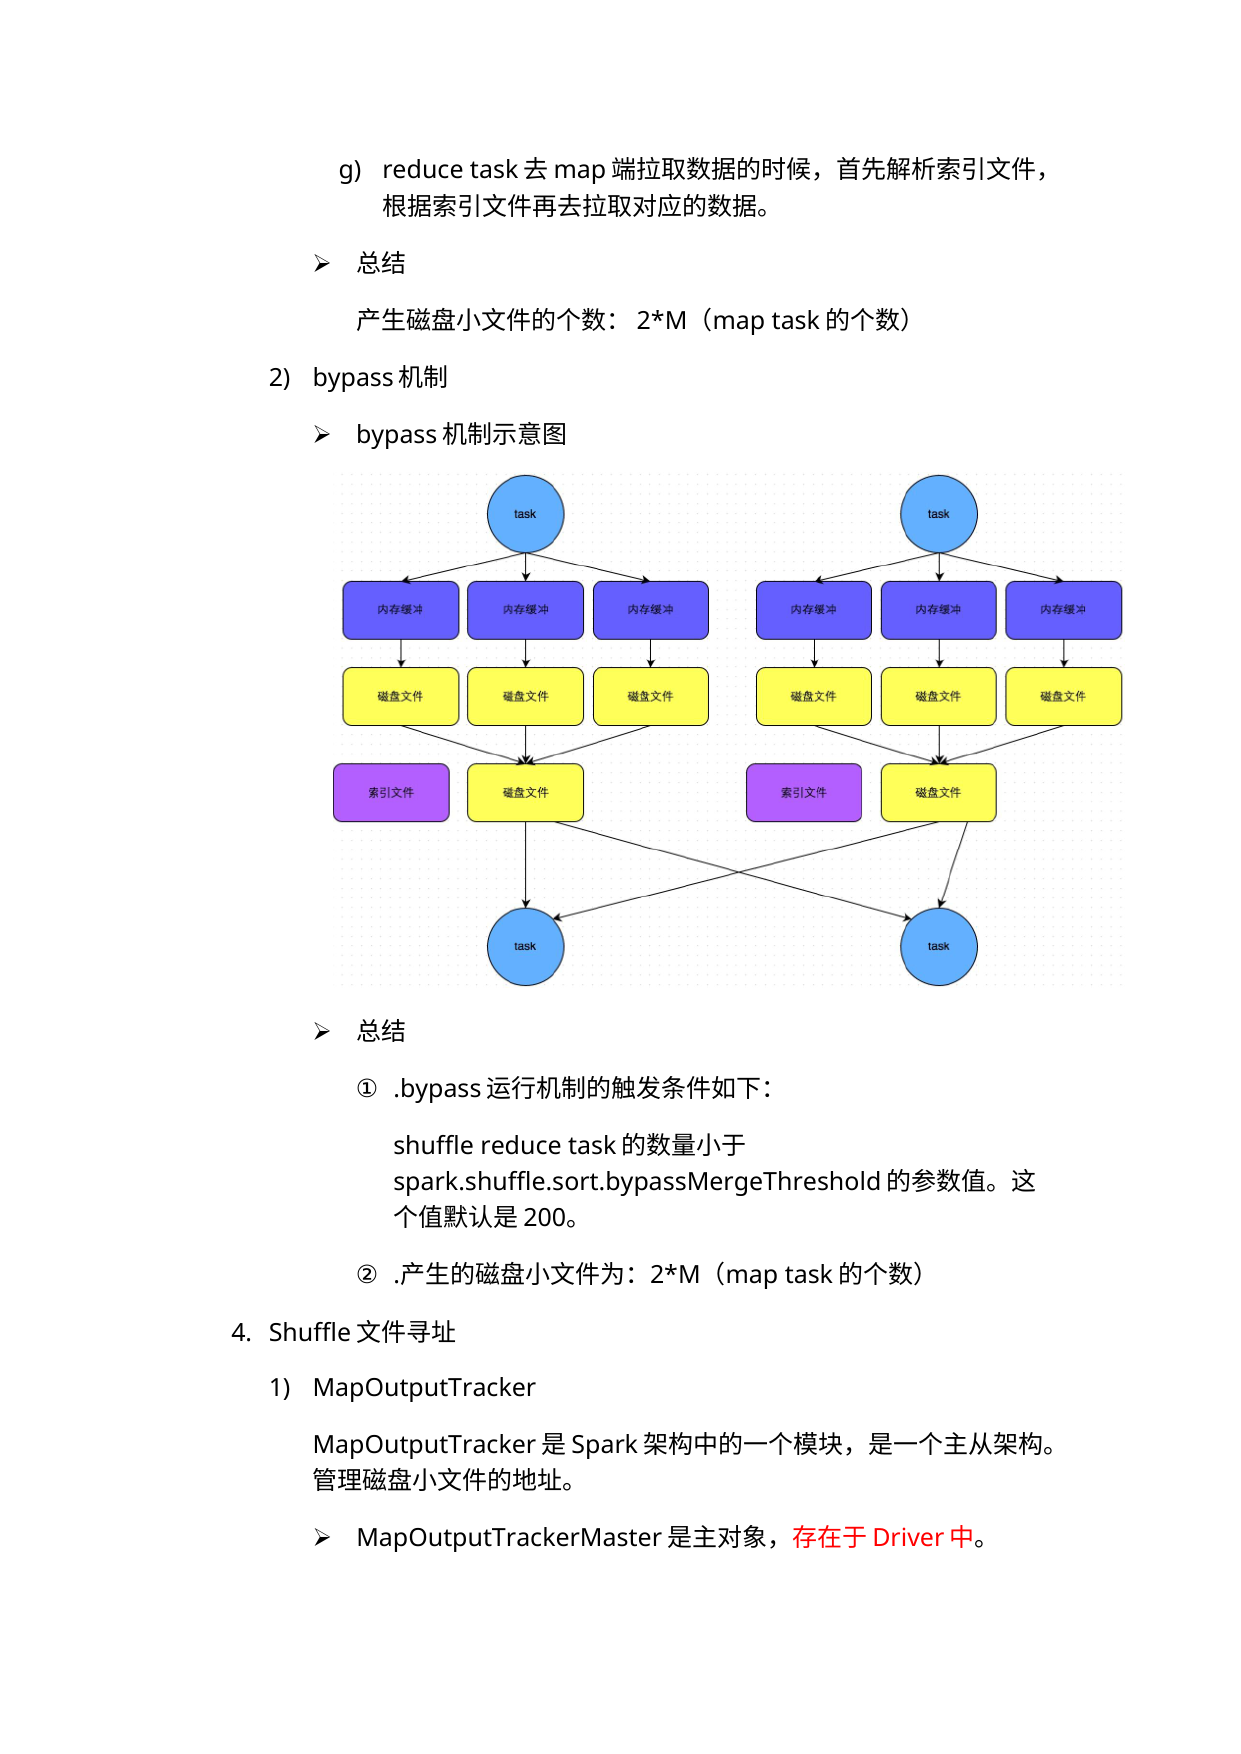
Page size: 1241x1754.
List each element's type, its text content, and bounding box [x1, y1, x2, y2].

list .产生的磁盘小文件为：2*M（map task的个数） [356, 1255, 1053, 1291]
list 总结 [312, 1011, 1053, 1047]
list MapOutputTracker是Spark架构中的一个模块，是一个主从架构。管理磁盘小文件的地址。 [312, 1424, 1053, 1497]
list MapOutputTracker [268, 1369, 1053, 1403]
list Shuffle文件寻址 [231, 1312, 1053, 1348]
list MapOutputTrackerMaster是主对象，存在于Driver中。 [312, 1517, 1053, 1554]
list reduce task去map端拉取数据的时候，首先解析索引文件，根据索引文件再去拉取对应的数据。 [338, 150, 1053, 222]
list shuffle reduce task的数量小于spark.shuffle.sort.bypassMergeThreshold的参数值。这个值默认是200。 [393, 1125, 1053, 1234]
list bypass机制 [268, 357, 1053, 394]
list 产生磁盘小文件的个数： 2*M（map task的个数） [356, 300, 1053, 337]
list bypass机制示意图 [312, 414, 1053, 451]
list .bypass运行机制的触发条件如下： [356, 1068, 1053, 1104]
picture [333, 471, 1126, 991]
list 总结 [312, 243, 1053, 279]
